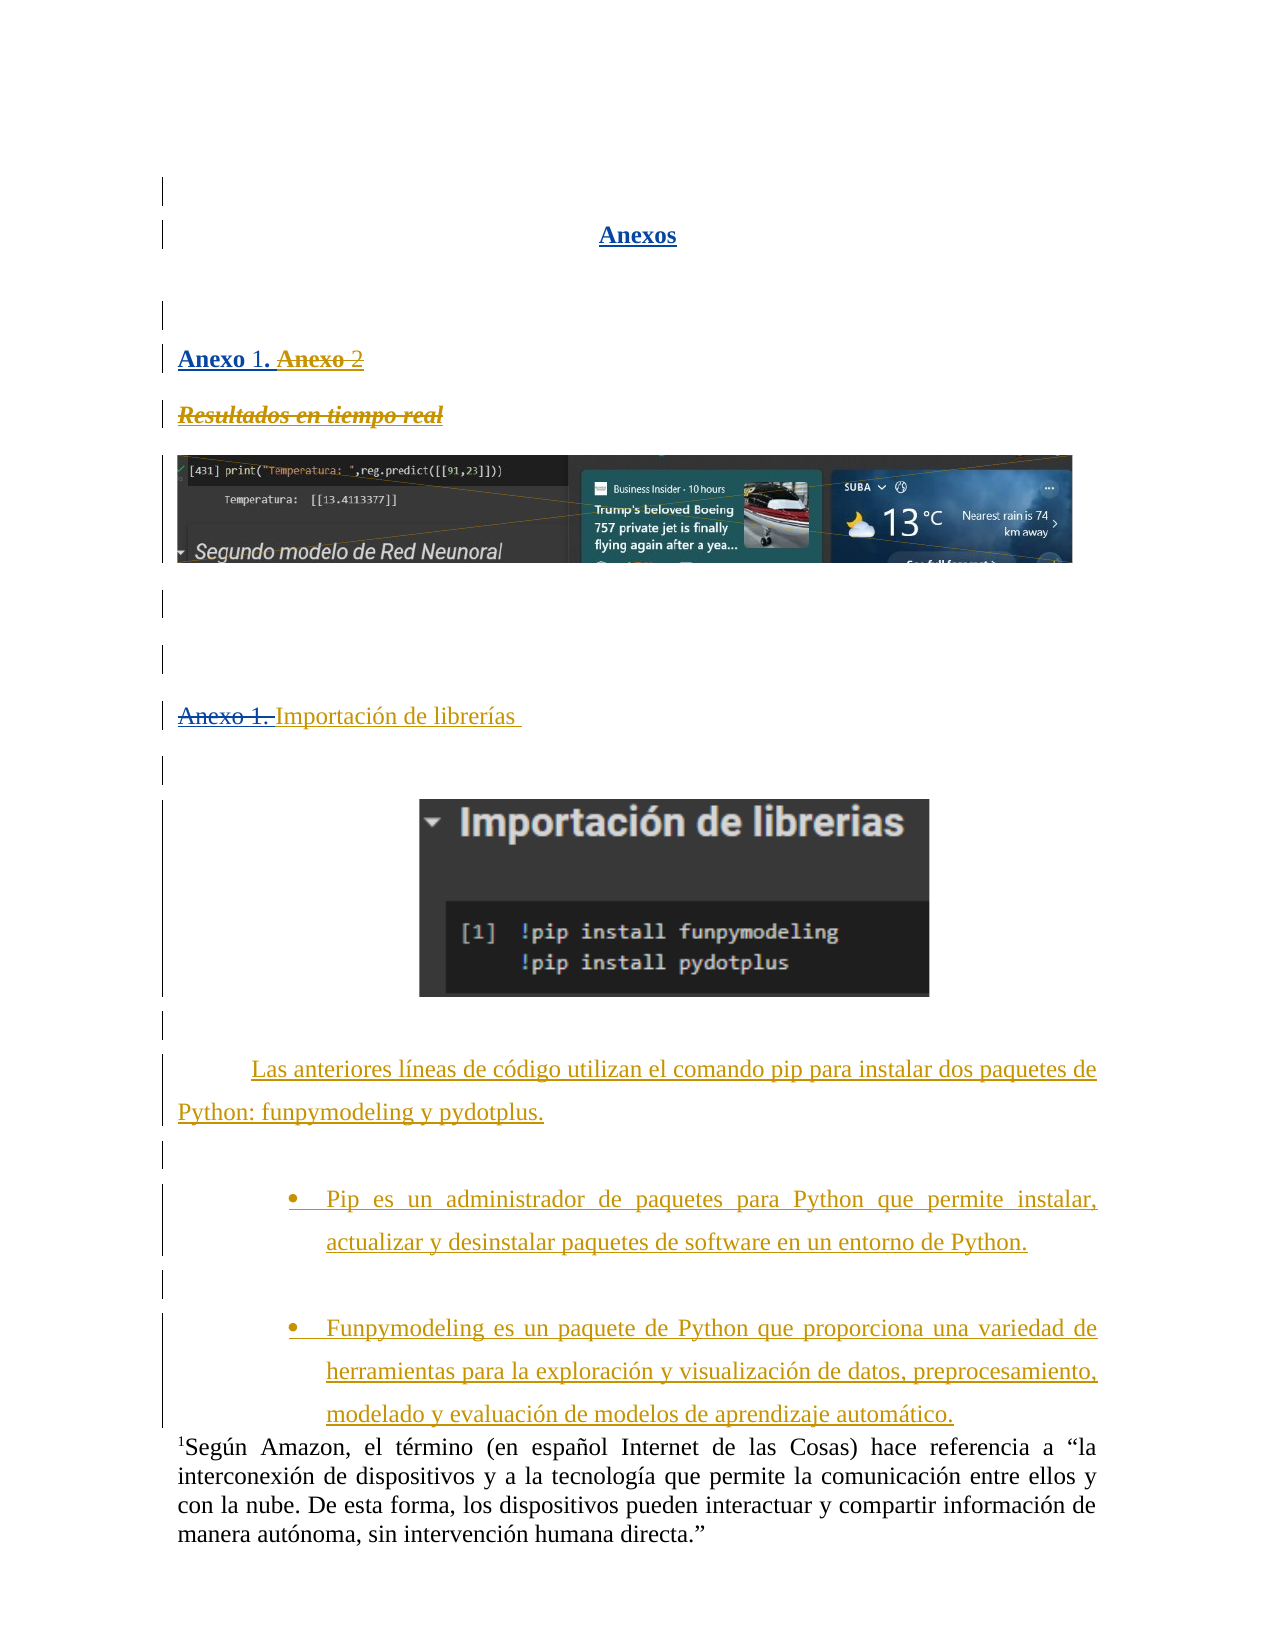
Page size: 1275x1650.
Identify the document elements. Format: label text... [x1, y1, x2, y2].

picture [419, 799, 930, 997]
picture [184, 455, 1065, 508]
picture [634, 456, 1073, 562]
picture [184, 510, 1066, 563]
text 1 [177, 344, 1098, 373]
picture [177, 456, 615, 562]
